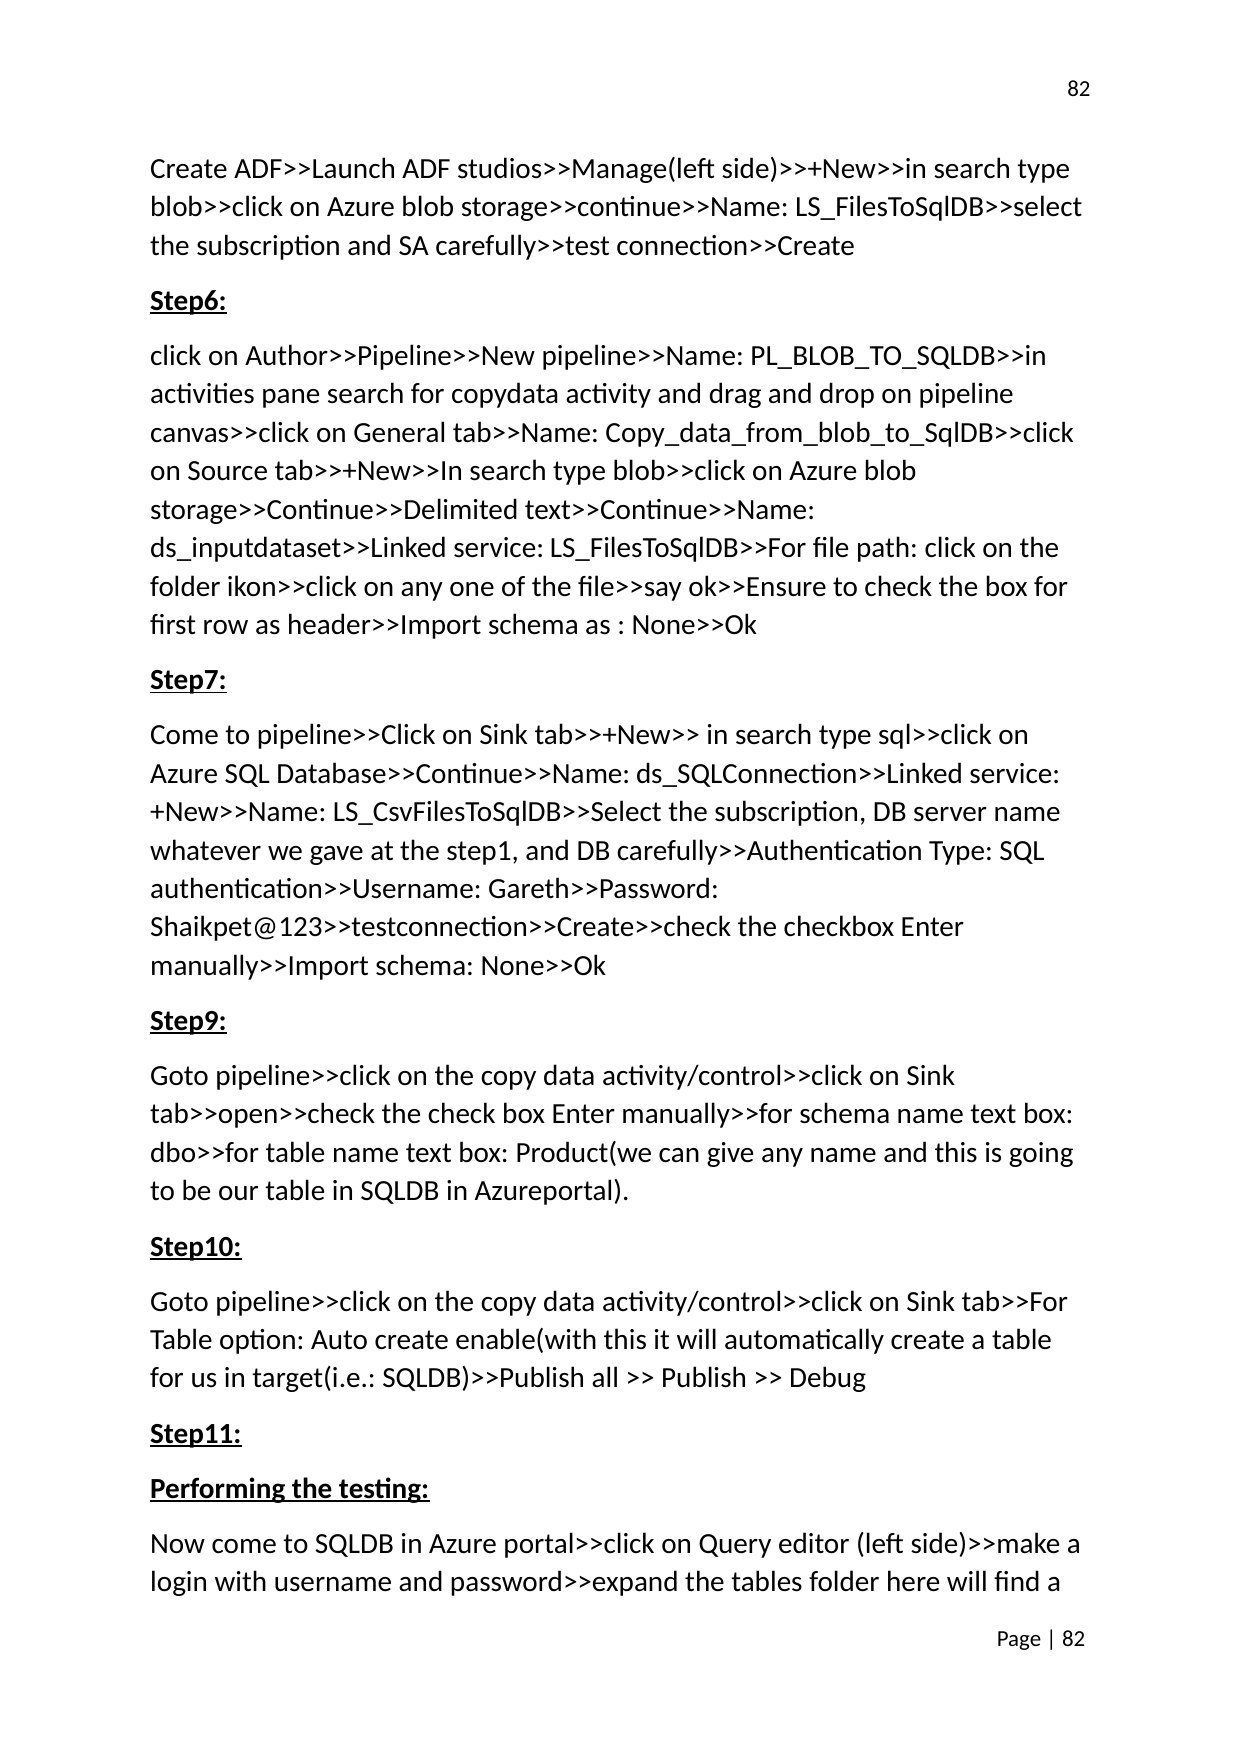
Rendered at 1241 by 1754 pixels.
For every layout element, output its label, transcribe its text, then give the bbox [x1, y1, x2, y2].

text Step11: [150, 1415, 1090, 1450]
text Performing the testing: [150, 1470, 1090, 1505]
text Goto pipeline>>click on the copy data activity/control>>click on Sink tab>>For Table option: Auto create enable(with this it will automatically create a table for us in target(i.e.: SQLDB)>>Publish all >> Publish >> Debug [150, 1283, 1090, 1395]
text Step10: [150, 1228, 1090, 1263]
text Goto pipeline>>click on the copy data activity/control>>click on Sink tab>>open>>check the check box Enter manually>>for schema name text box: dbo>>for table name text box: Product(we can give any name and this is going to be our table in SQLDB in Azureportal). [150, 1057, 1090, 1208]
text Step7: [150, 661, 1090, 697]
text Create ADF>>Launch ADF studios>>Manage(left side)>>+New>>in search type blob>>click on Azure blob storage>>continue>>Name: LS_FilesToSqlDB>>select the subscription and SA carefully>>test connection>>Create [150, 150, 1090, 262]
text Come to pipeline>>Click on Sink tab>>+New>> in search type sql>>click on Azure SQL Database>>Continue>>Name: ds_SQLConnection>>Linked service: +New>>Name: LS_CsvFilesToSqlDB>>Select the subscription, DB server name whatever we gave at the step1, and DB carefully>>Authentication Type: SQL authentication>>Username: Gareth>>Password: Shaikpet@123>>testconnection>>Create>>check the checkbox Enter manually>>Import schema: None>>Ok [150, 716, 1090, 983]
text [150, 1525, 1090, 1599]
text Step6: [150, 282, 1090, 318]
text Step9: [150, 1002, 1090, 1038]
text click on Author>>Pipeline>>New pipeline>>Name: PL_BLOB_TO_SQLDB>>in activities pane search for copydata activity and drag and drop on pipeline canvas>>click on General tab>>Name: Copy_data_from_blob_to_SqlDB>>click on Source tab>>+New>>In search type blob>>click on Azure blob storage>>Continue>>Delimited text>>Continue>>Name: ds_inputdataset>>Linked service: LS_FilesToSqlDB>>For file path: click on the folder ikon>>click on any one of the file>>say ok>>Ensure to check the box for first row as header>>Import schema as : None>>Ok [150, 337, 1090, 642]
